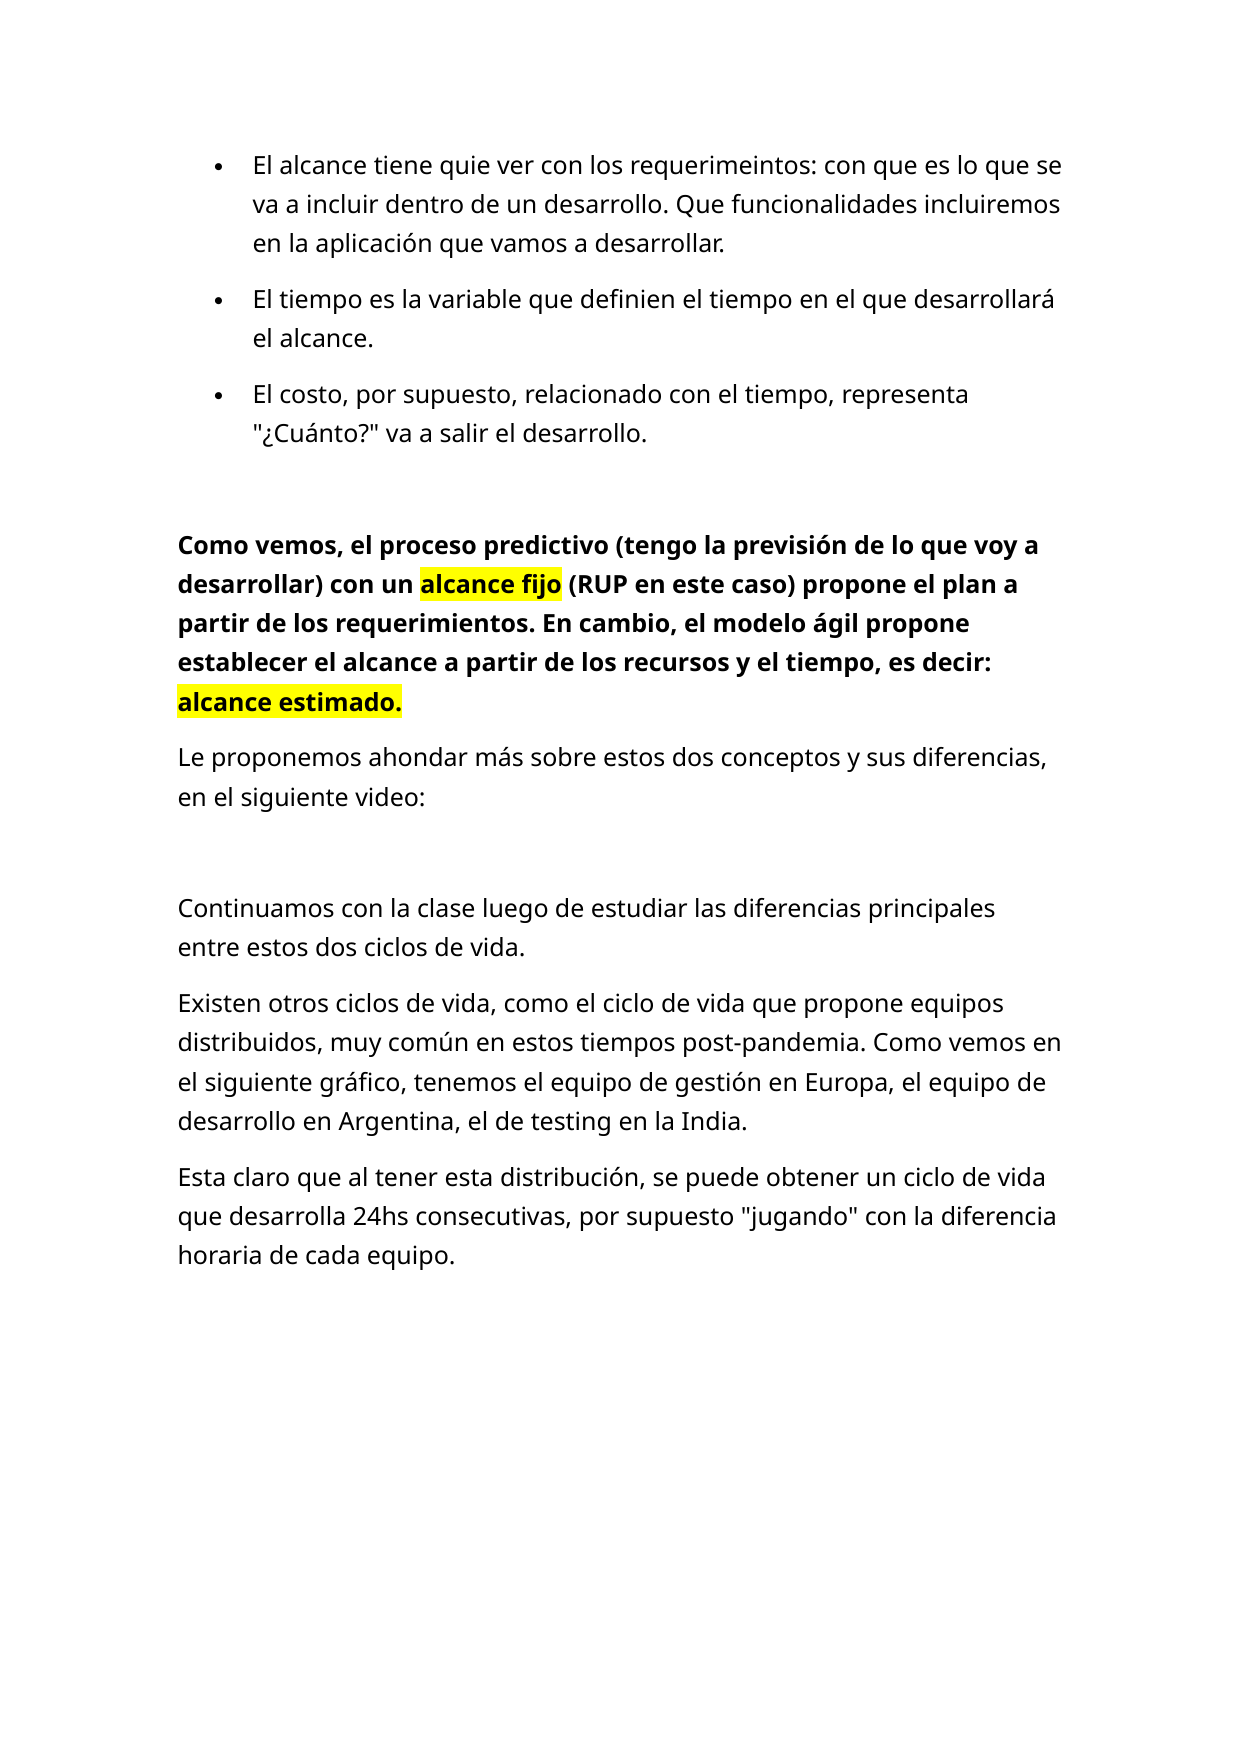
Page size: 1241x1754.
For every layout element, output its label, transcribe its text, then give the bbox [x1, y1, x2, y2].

list El tiempo es la variable que definien el tiempo en el que desarrollará el alcance. [215, 282, 1063, 355]
text Como vemos, el proceso predictivo (tengo la previsión de lo que voy a desarrollar) con un alcance fijo (RUP en este caso) propone el plan a partir de los requerimientos. En cambio, el modelo ágil propone establecer el alcance a partir de los recursos y el tiempo, es decir: alcance estimado. [177, 528, 1063, 718]
text Existen otros ciclos de vida, como el ciclo de vida que propone equipos distribuidos, muy común en estos tiempos post-pandemia. Como vemos en el siguiente gráfico, tenemos el equipo de gestión en Europa, el equipo de desarrollo en Argentina, el de testing en la India. [177, 986, 1063, 1137]
text Esta claro que al tener esta distribución, se puede obtener un ciclo de vida que desarrolla 24hs consecutivas, por supuesto "jugando" con la diferencia horaria de cada equipo. [177, 1159, 1063, 1272]
text Continuamos con la clase luego de estudiar las diferencias principales entre estos dos ciclos de vida. [177, 891, 1063, 964]
text Le proponemos ahondar más sobre estos dos conceptos y sus diferencias, en el siguiente video: [177, 740, 1063, 813]
list El costo, por supuesto, relacionado con el tiempo, representa "¿Cuánto?" va a salir el desarrollo. [215, 377, 1063, 450]
list El alcance tiene quie ver con los requerimeintos: con que es lo que se va a incluir dentro de un desarrollo. Que funcionalidades incluiremos en la aplicación que vamos a desarrollar. [215, 148, 1063, 260]
